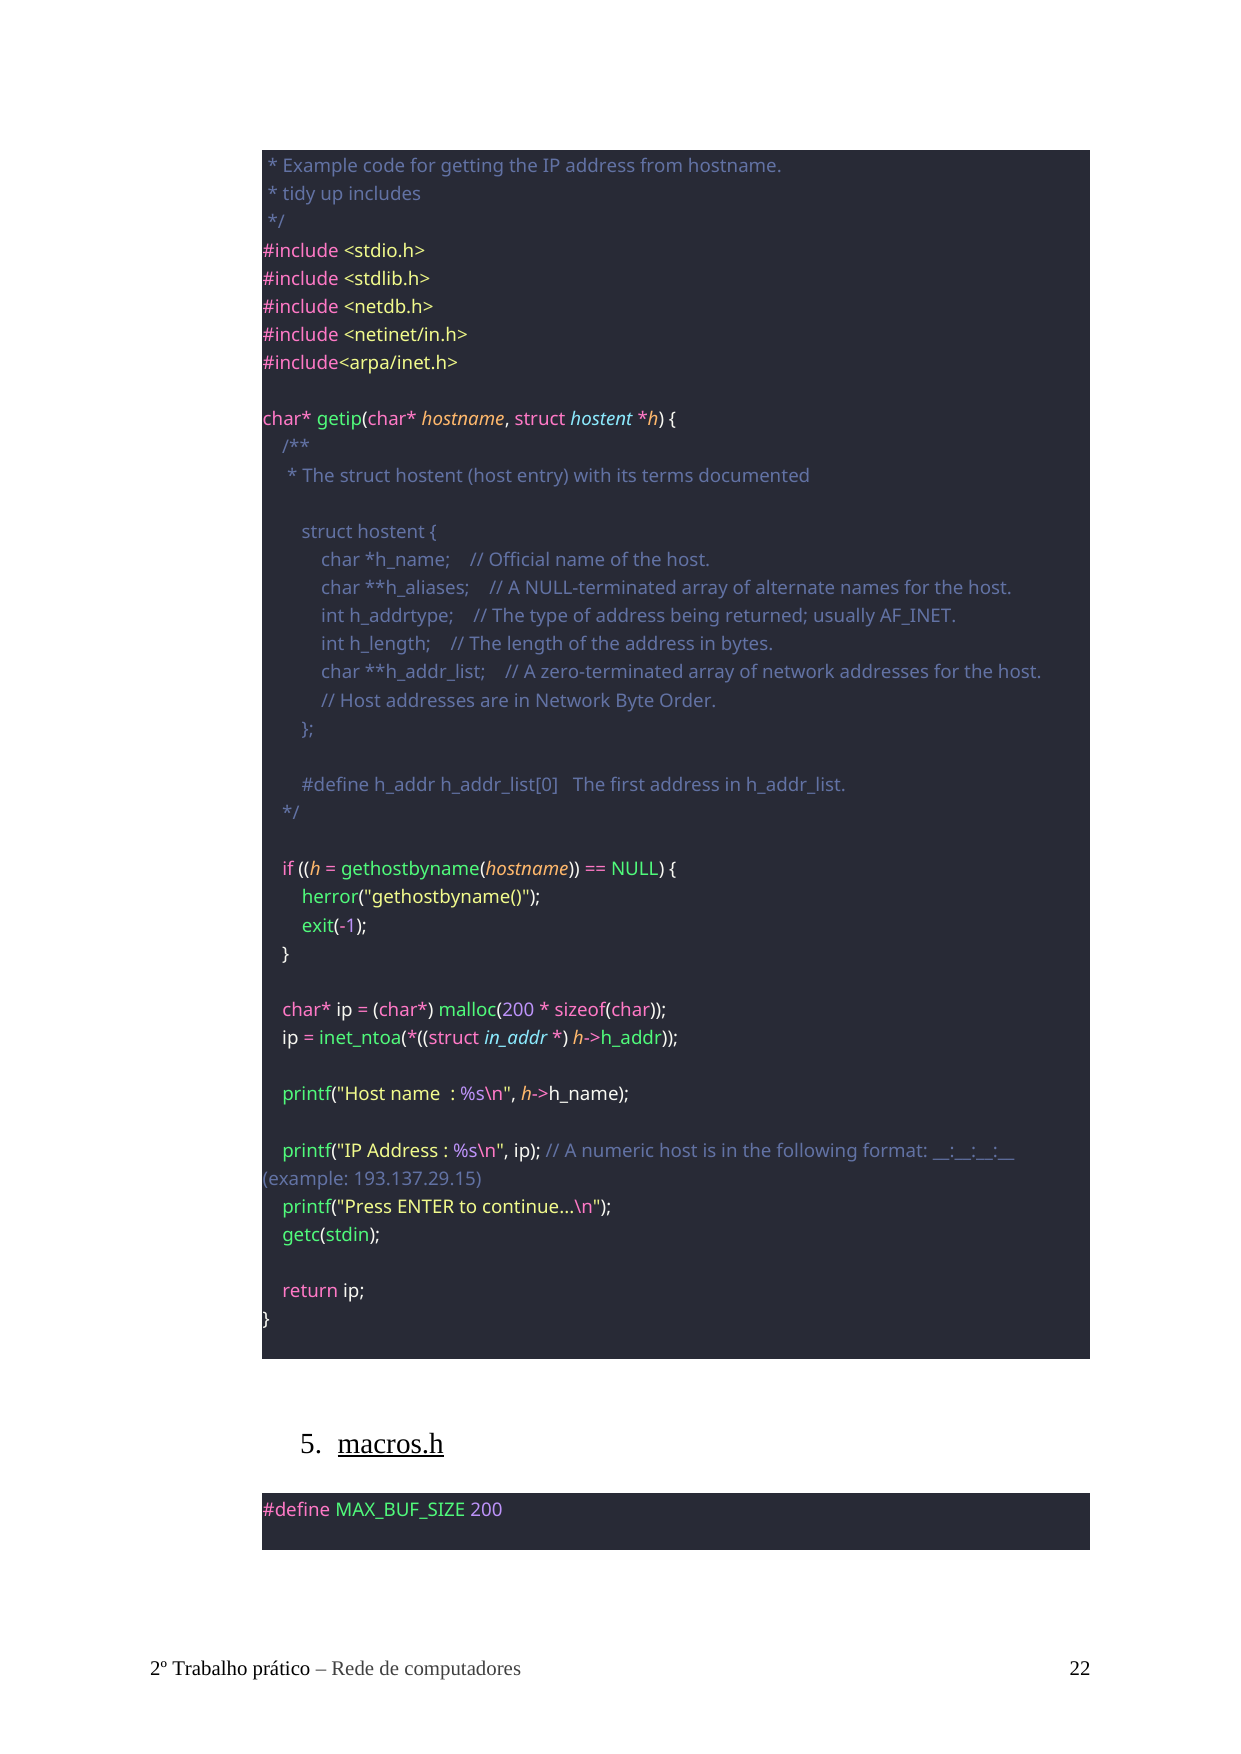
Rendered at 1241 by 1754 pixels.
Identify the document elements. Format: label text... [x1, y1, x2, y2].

list ip = inet_ntoa(*((struct in_addr *) h->h_addr)); [262, 1022, 1090, 1050]
list int h_length; // The length of the address in bytes. [262, 628, 1090, 656]
list } [262, 937, 1090, 966]
list getc(stdin); [262, 1219, 1090, 1247]
list char **h_aliases; // A NULL-terminated array of alternate names for the host. [262, 572, 1090, 600]
list printf("Host name : %s\n", h->h_name); [262, 1078, 1090, 1106]
list #include <netdb.h> [262, 291, 1090, 319]
list // Host addresses are in Network Byte Order. [262, 684, 1090, 712]
list herror("gethostbyname()"); [262, 881, 1090, 909]
list #define MAX_BUF_SIZE 200 [262, 1493, 1090, 1522]
list return ip; [262, 1275, 1090, 1303]
list struct hostent { [262, 516, 1090, 544]
list char* ip = (char*) malloc(200 * sizeof(char)); [262, 994, 1090, 1022]
list #include <stdio.h> [262, 234, 1090, 262]
list char* getip(char* hostname, struct hostent *h) { [262, 403, 1090, 431]
list printf("Press ENTER to continue...\n"); [262, 1191, 1090, 1219]
list */ [262, 206, 1090, 234]
list /** [262, 431, 1090, 459]
list printf("IP Address : %s\n", ip); // A numeric host is in the following format: __:__:__:__ (example: 193.137.29.15) [262, 1134, 1090, 1191]
list * The struct hostent (host entry) with its terms documented [262, 459, 1090, 487]
list macros.h [300, 1426, 1090, 1460]
list */ [262, 797, 1090, 825]
list if ((h = gethostbyname(hostname)) == NULL) { [262, 853, 1090, 881]
list int h_addrtype; // The type of address being returned; usually AF_INET. [262, 600, 1090, 628]
list #include <netinet/in.h> [262, 319, 1090, 347]
list }; [262, 712, 1090, 741]
list * Example code for getting the IP address from hostname. [262, 150, 1090, 178]
list exit(-1); [262, 909, 1090, 937]
list #include<arpa/inet.h> [262, 347, 1090, 375]
list * tidy up includes [262, 178, 1090, 206]
list char **h_addr_list; // A zero-terminated array of network addresses for the host. [262, 656, 1090, 684]
list #include <stdlib.h> [262, 262, 1090, 291]
list char *h_name; // Official name of the host. [262, 544, 1090, 572]
list } [262, 1303, 1090, 1331]
list #define h_addr h_addr_list[0] The first address in h_addr_list. [262, 769, 1090, 797]
